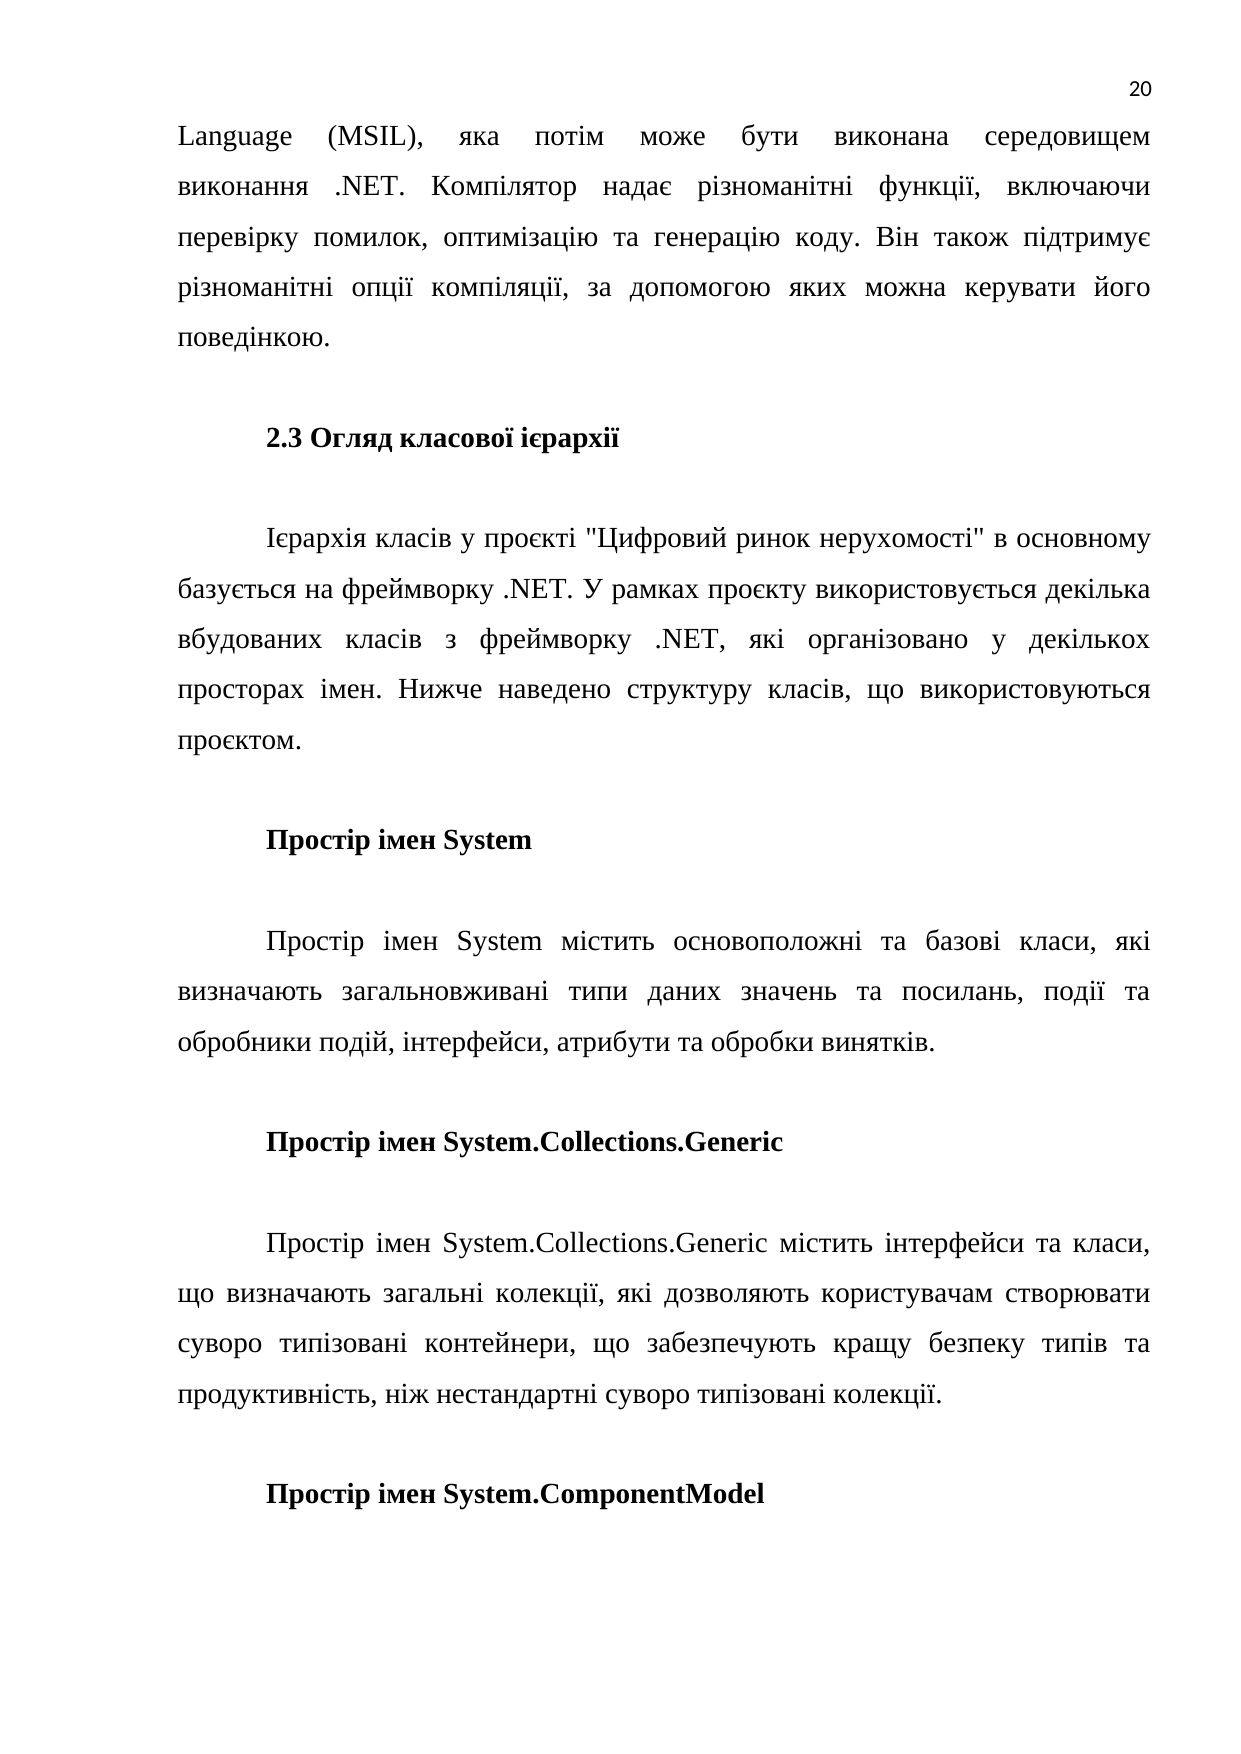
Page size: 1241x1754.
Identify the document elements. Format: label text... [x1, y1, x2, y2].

text Простір імен System.Collections.Generic містить інтерфейси та класи, що визначають загальні колекції, які дозволяють користувачам створювати суворо типізовані контейнери, що забезпечують кращу безпеку типів та продуктивність, ніж нестандартні суворо типізовані колекції. [177, 1225, 1152, 1409]
text Ієрархія класів у проєкті "Цифровий ринок нерухомості" в основному базується на фреймворку .NET. У рамках проєкту використовується декілька вбудованих класів з фреймворку .NET, які організовано у декількох просторах імен. Нижче наведено структуру класів, що використовуються проєктом. [177, 521, 1152, 755]
text Простір імен System [177, 822, 1152, 856]
text Простір імен System містить основоположні та базові класи, які визначають загальновживані типи даних значень та посилань, події та обробники подій, інтерфейси, атрибути та обробки винятків. [177, 923, 1152, 1057]
text Простір імен System.ComponentModel [177, 1477, 1152, 1510]
title 2.3 Огляд класової ієрархії [177, 420, 1152, 453]
text Простір імен System.Collections.Generic [177, 1124, 1152, 1158]
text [177, 118, 1152, 353]
